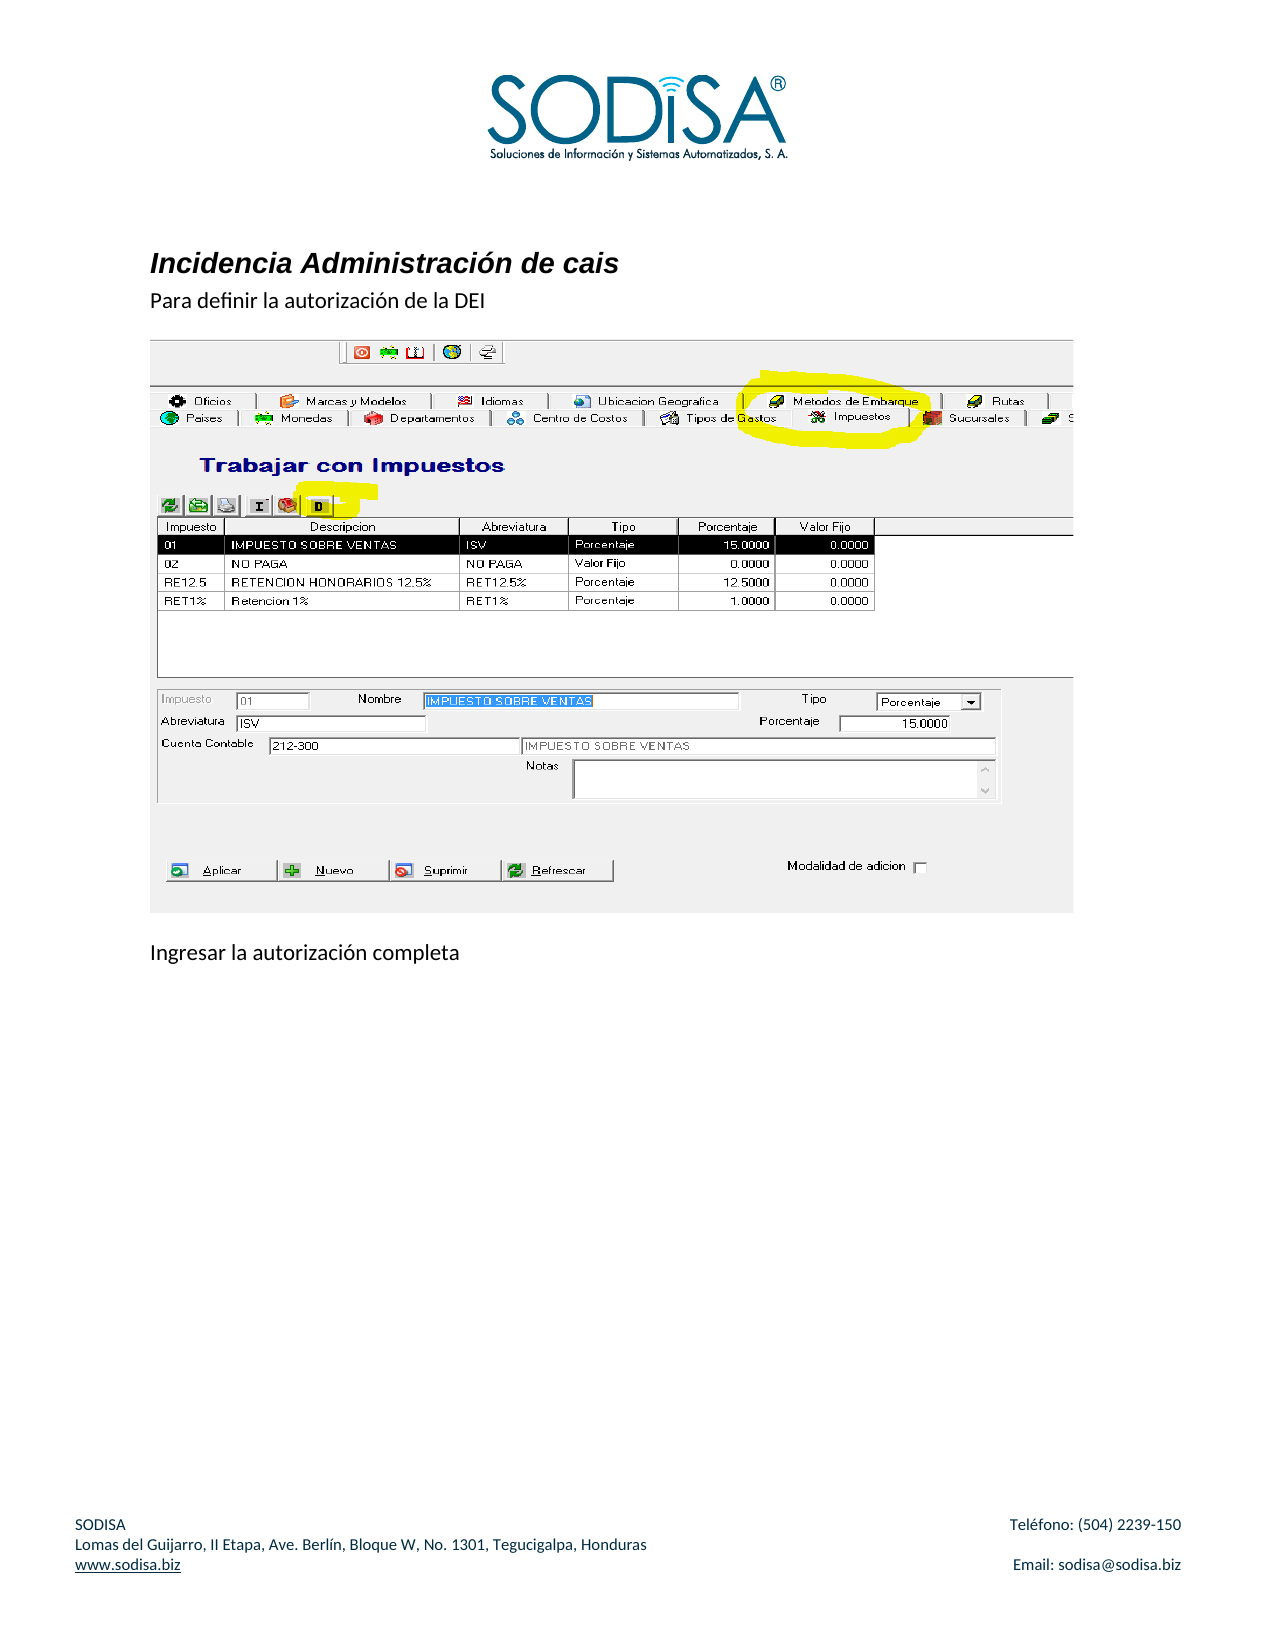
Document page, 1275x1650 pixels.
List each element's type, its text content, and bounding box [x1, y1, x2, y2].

text Para definir la autorización de la DEI [150, 286, 1125, 314]
text Ingresar la autorización completa [150, 938, 1125, 966]
subtitle Incidencia Administración de cais [150, 247, 1125, 280]
picture [150, 339, 1074, 913]
